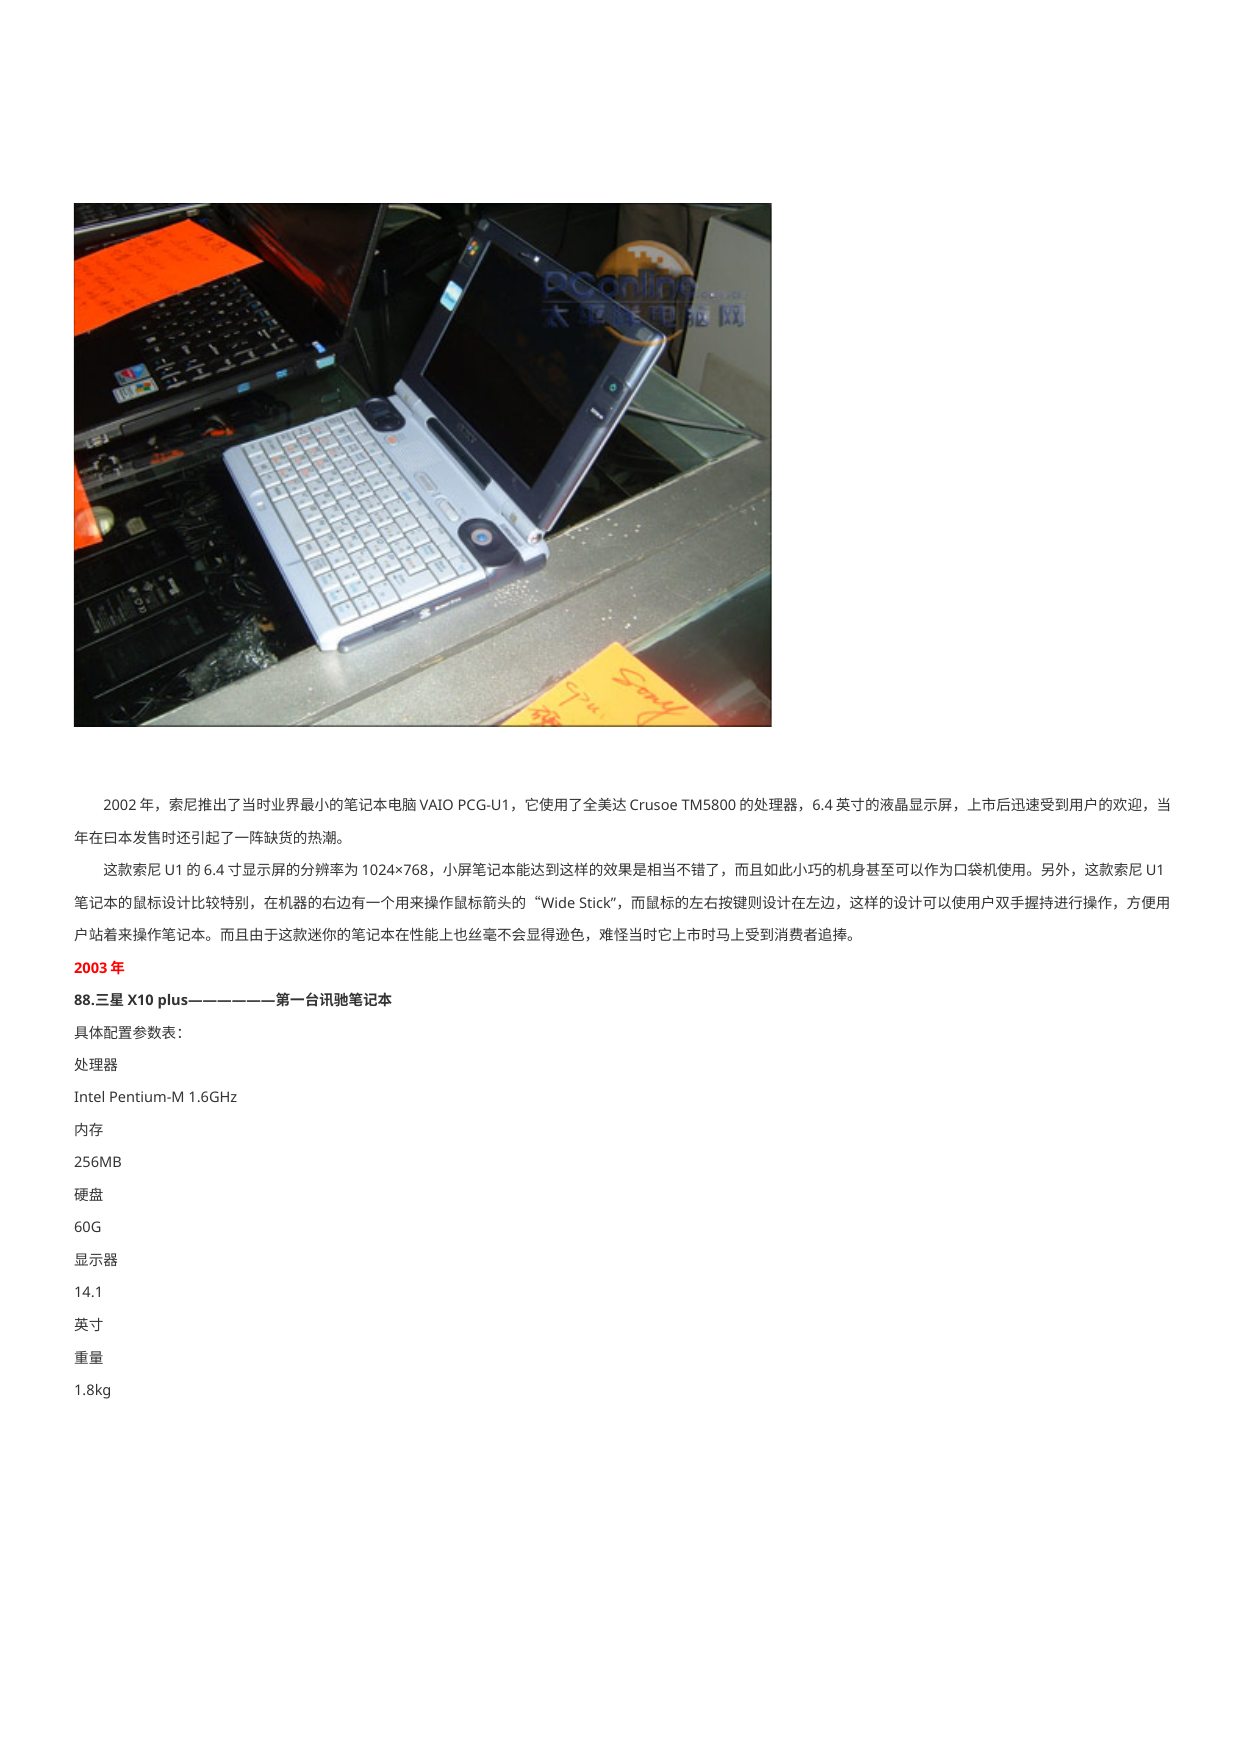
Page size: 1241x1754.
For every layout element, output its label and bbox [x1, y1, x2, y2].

text [74, 73, 1181, 1406]
picture [73, 203, 772, 727]
